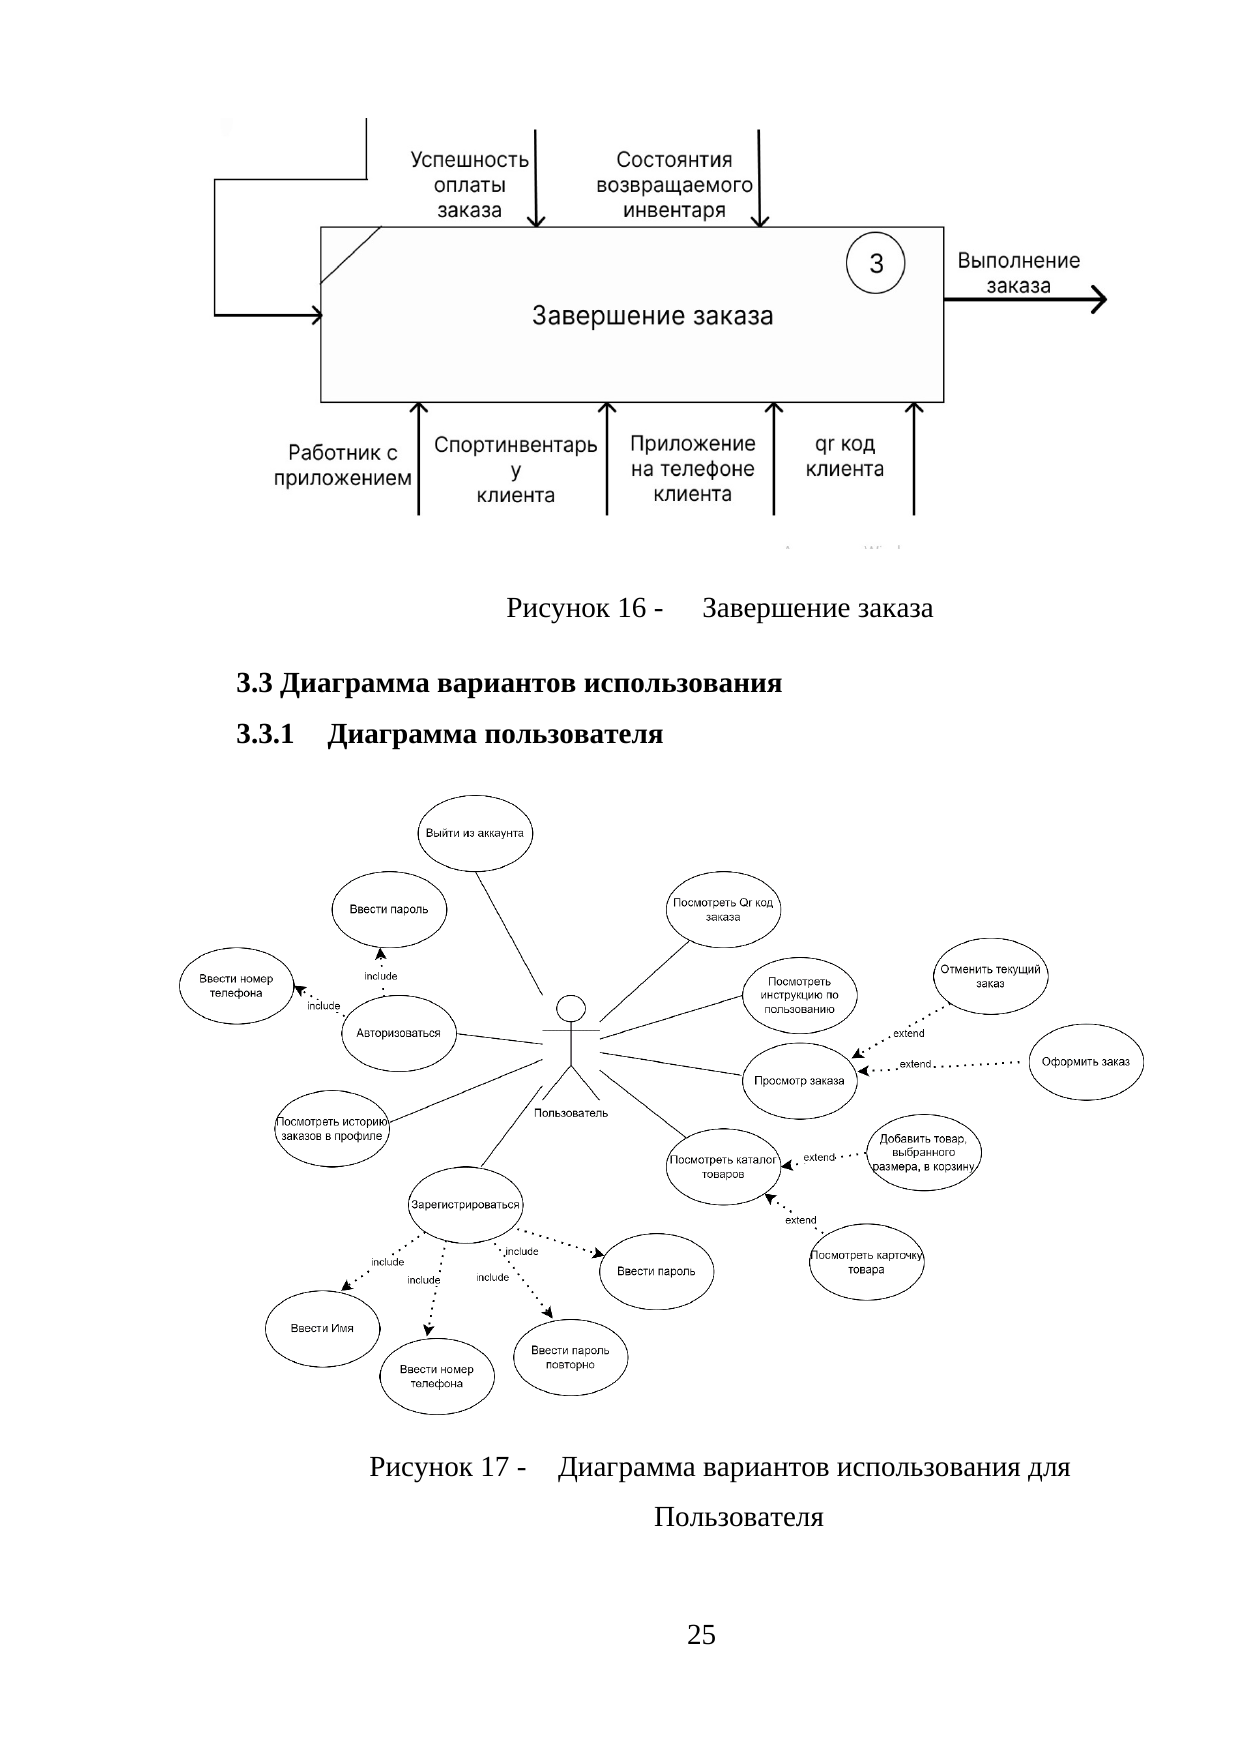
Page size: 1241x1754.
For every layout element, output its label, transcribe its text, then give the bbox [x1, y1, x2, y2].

picture [177, 791, 1152, 1421]
picture [194, 118, 1135, 549]
text Диаграмма вариантов использования для Пользователя [288, 1449, 1152, 1533]
list Диаграмма вариантов использования [236, 666, 1152, 699]
text Завершение заказа [288, 590, 1152, 624]
list Диаграмма пользователя [236, 716, 1152, 749]
